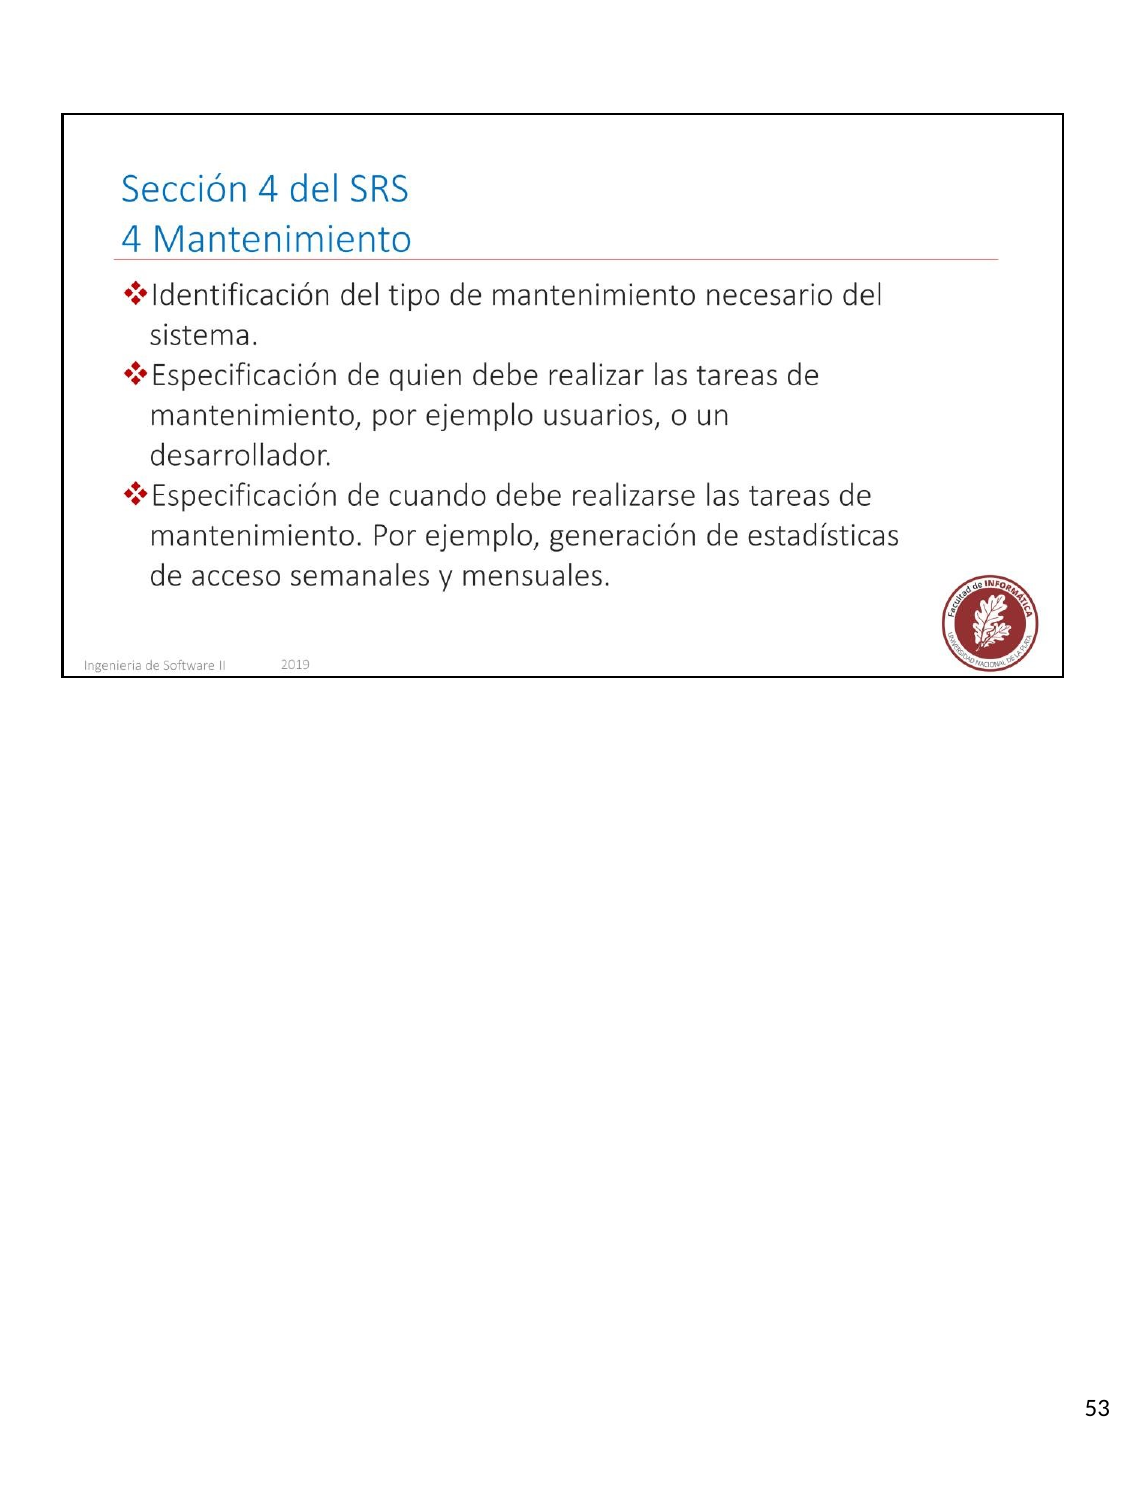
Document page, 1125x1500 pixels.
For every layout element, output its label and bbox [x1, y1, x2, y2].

picture [64, 115, 1062, 676]
